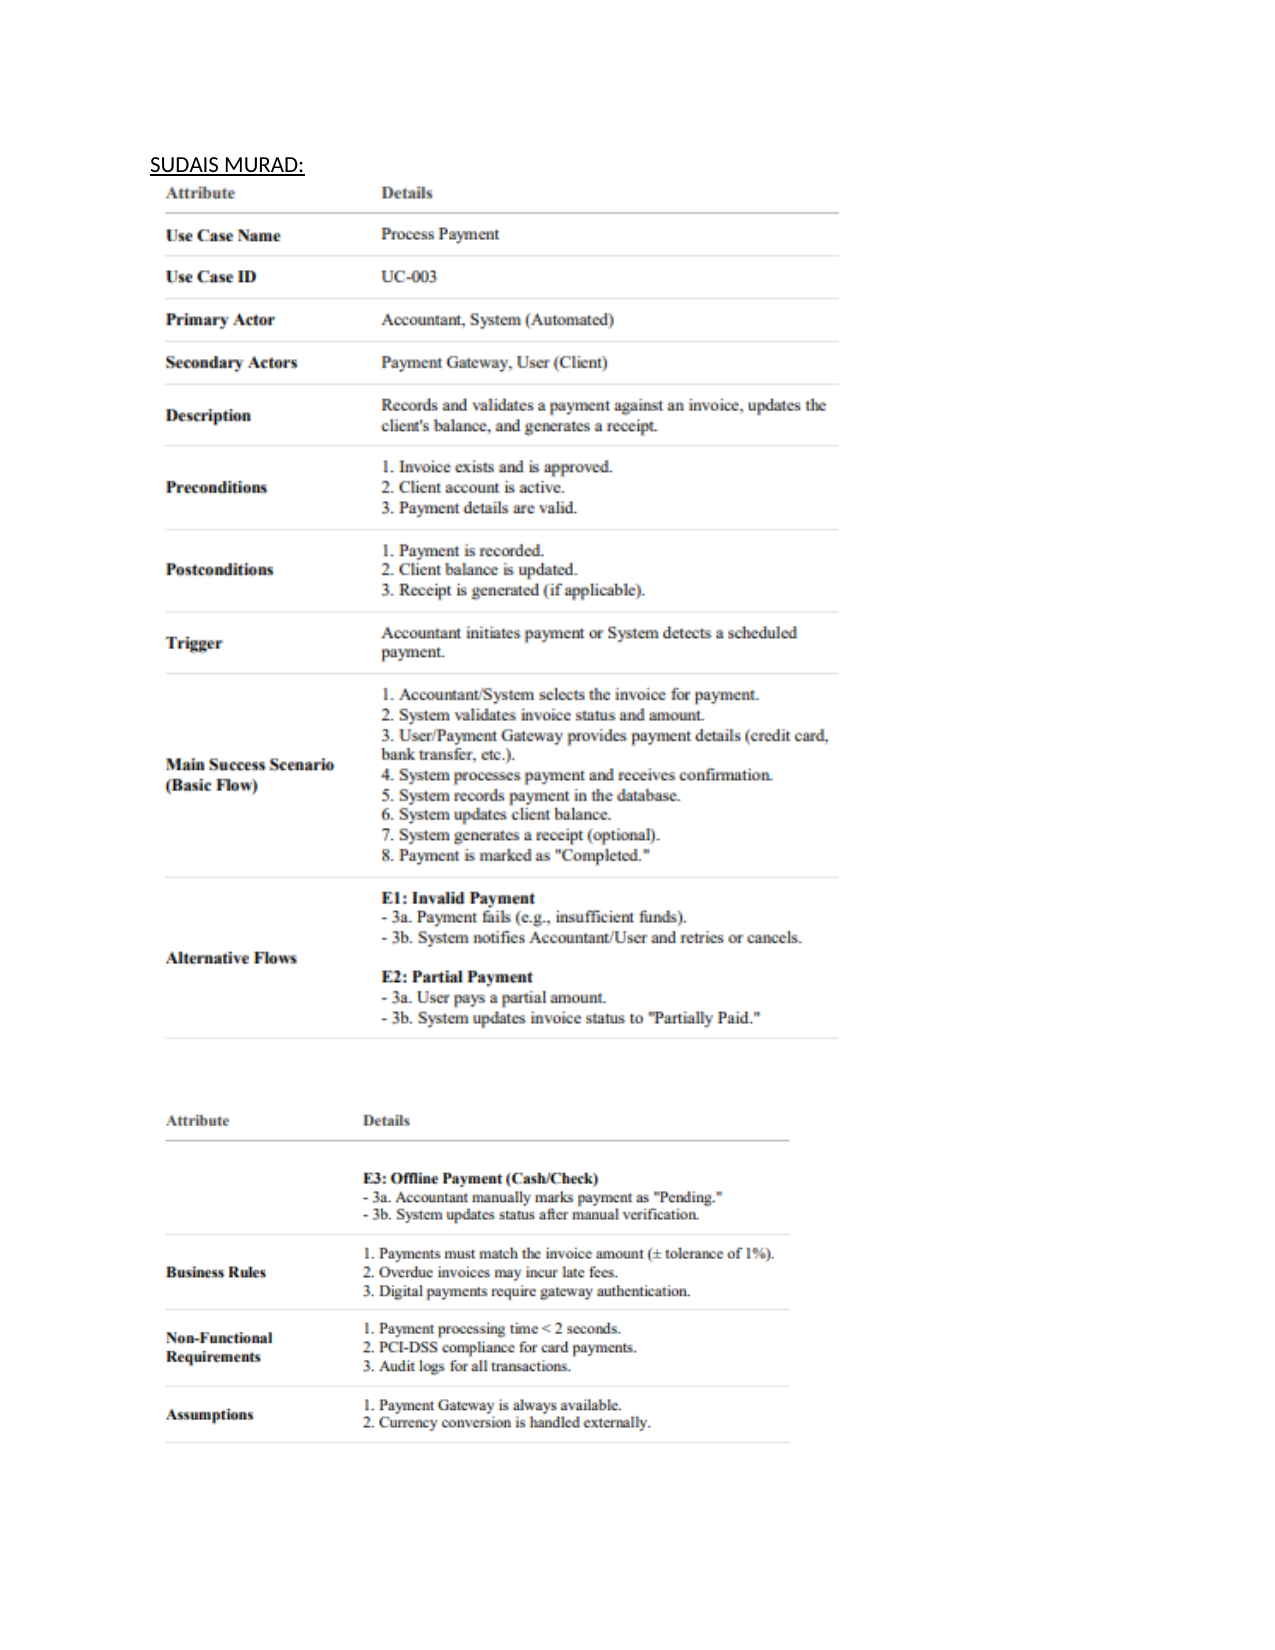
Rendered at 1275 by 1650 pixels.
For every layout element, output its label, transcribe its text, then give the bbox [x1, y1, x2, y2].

picture [150, 1101, 799, 1470]
picture [150, 180, 839, 1053]
